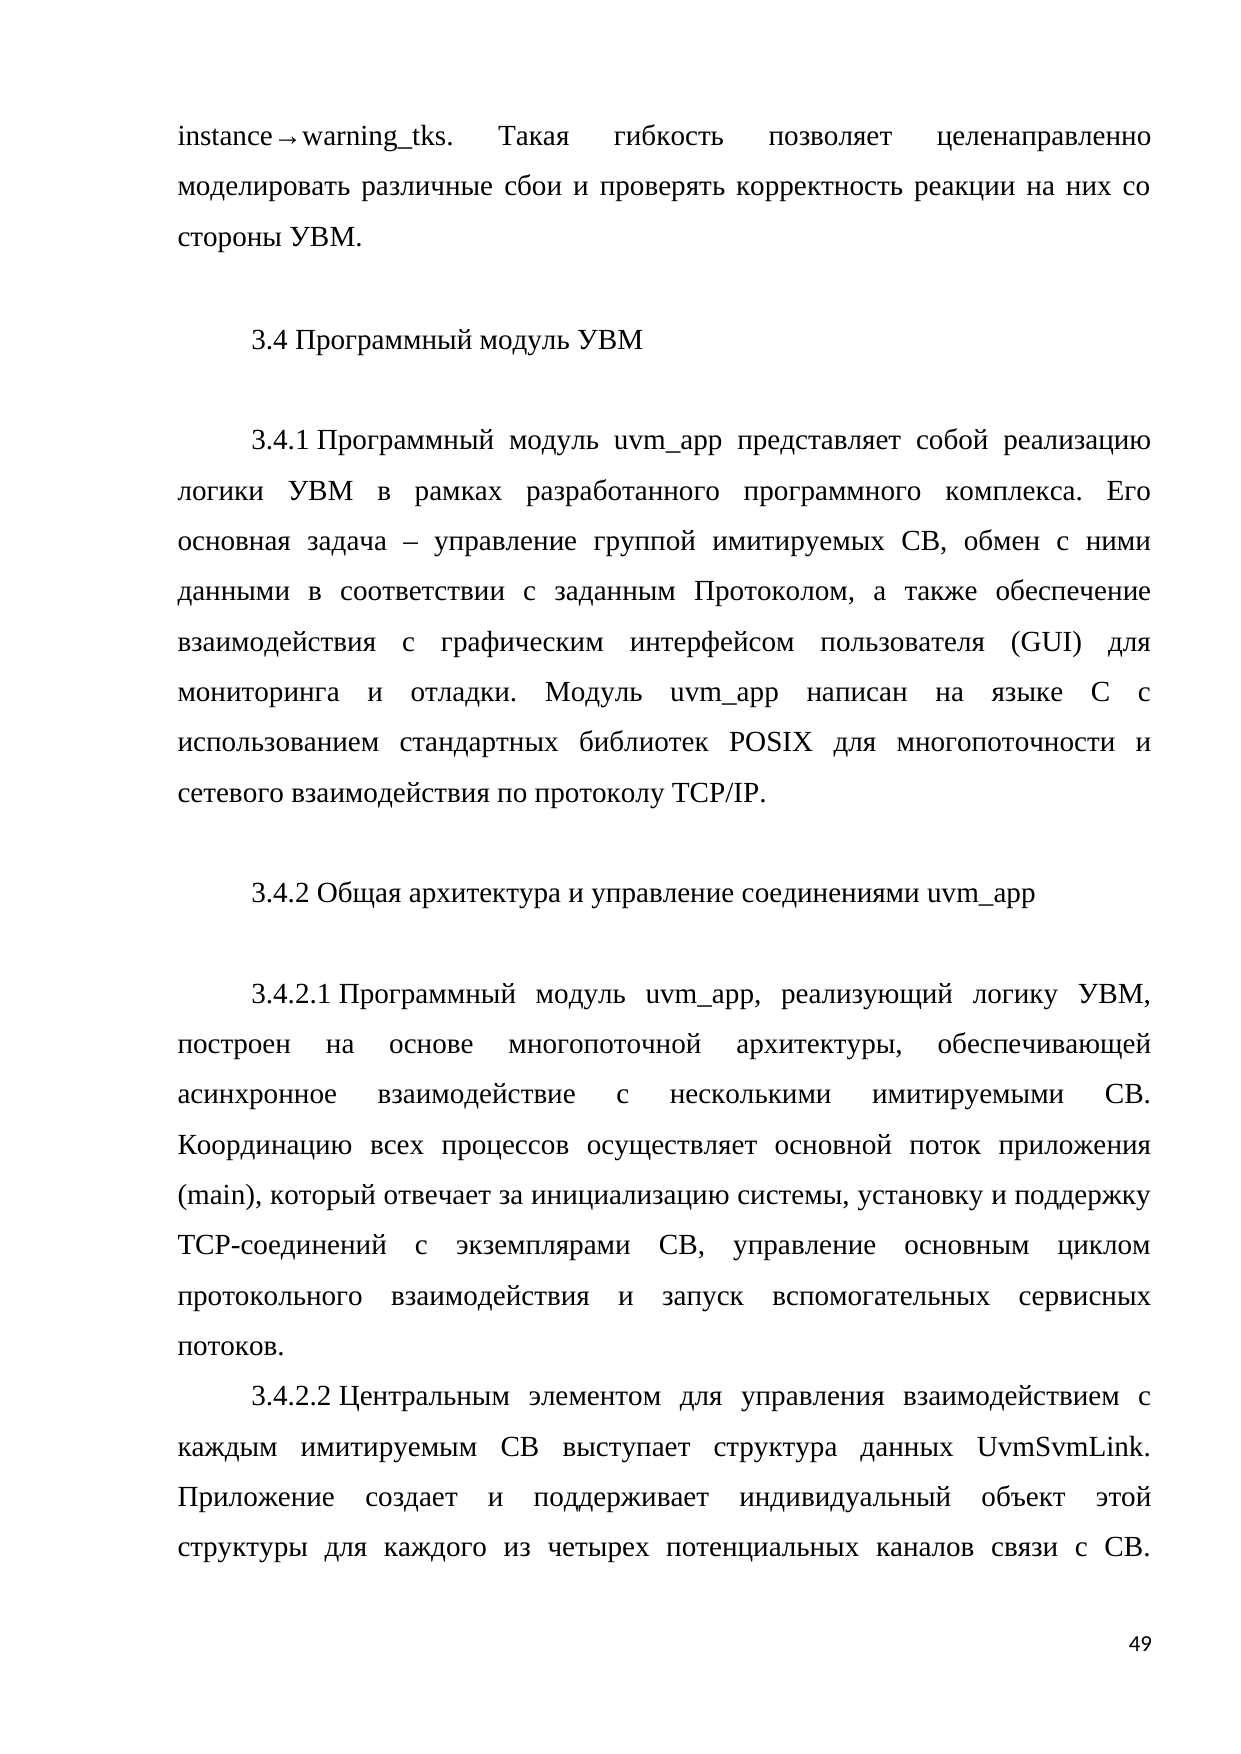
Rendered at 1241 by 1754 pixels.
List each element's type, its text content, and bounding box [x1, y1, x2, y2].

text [177, 1378, 1152, 1563]
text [177, 118, 1152, 252]
text Программный модуль uvm_app, реализующий логику УВМ, построен на основе многопоточной архитектуры, обеспечивающей асинхронное взаимодействие с несколькими имитируемыми СВ. Координацию всех процессов осуществляет основной поток приложения (main), который отвечает за инициализацию системы, установку и поддержку TCP-соединений с экземплярами СВ, управление основным циклом протокольного взаимодействия и запуск вспомогательных сервисных потоков. [177, 976, 1152, 1362]
text Общая архитектура и управление соединениями uvm_app [177, 875, 1152, 909]
text Программный модуль uvm_app представляет собой реализацию логики УВМ в рамках разработанного программного комплекса. Его основная задача – управление группой имитируемых СВ, обмен с ними данными в соответствии с заданным Протоколом, а также обеспечение взаимодействия с графическим интерфейсом пользователя (GUI) для мониторинга и отладки. Модуль uvm_app написан на языке C с использованием стандартных библиотек POSIX для многопоточности и сетевого взаимодействия по протоколу TCP/IP. [177, 422, 1152, 808]
text Программный модуль УВМ [177, 322, 1152, 355]
